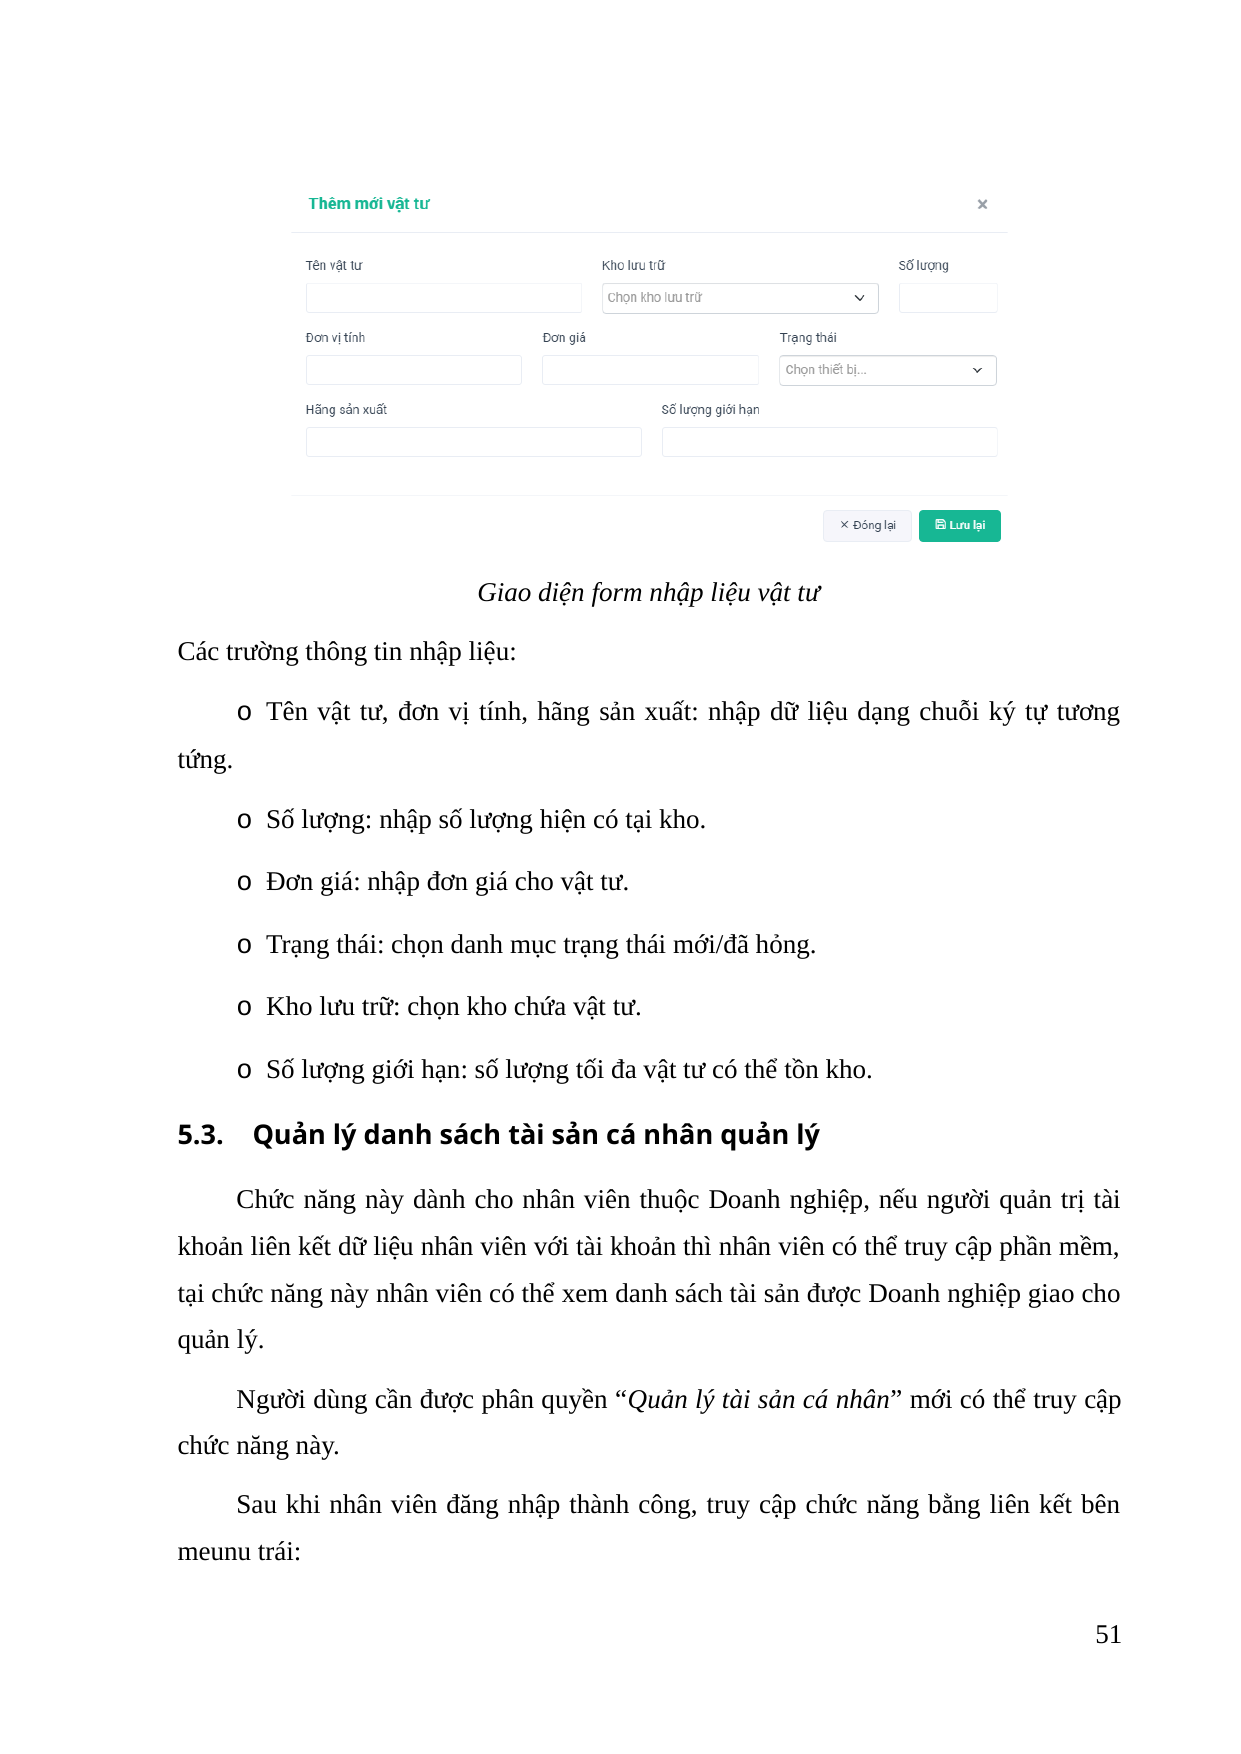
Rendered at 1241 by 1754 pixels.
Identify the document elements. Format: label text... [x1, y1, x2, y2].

text Sau khi nhân viên đăng nhập thành công, truy cập chức năng bằng liên kết bên meunu trái: [177, 1488, 1122, 1566]
text Các trường thông tin nhập liệu: [177, 635, 1122, 667]
list Số lượng giới hạn: số lượng tối đa vật tư có thể tồn kho. [177, 1053, 1122, 1087]
list Kho lưu trữ: chọn kho chứa vật tư. [177, 991, 1122, 1024]
text Giao diện form nhập liệu vật tư [177, 576, 1122, 607]
picture [291, 177, 1008, 549]
list Tên vật tư, đơn vị tính, hãng sản xuất: nhập dữ liệu dạng chuỗi ký tự tương tứng. [177, 694, 1122, 775]
list Trạng thái: chọn danh mục trạng thái mới/đã hỏng. [177, 928, 1122, 961]
list Số lượng: nhập số lượng hiện có tại kho. [177, 803, 1122, 836]
text Chức năng này dành cho nhân viên thuộc Doanh nghiệp, nếu người quản trị tài khoản liên kết dữ liệu nhân viên với tài khoản thì nhân viên có thể truy cập phần mềm, tại chức năng này nhân viên có thể xem danh sách tài sản được Doanh nghiệp giao cho quản lý. [177, 1183, 1122, 1355]
text Người dùng cần được phân quyền “Quản lý tài sản cá nhân” mới có thể truy cập chức năng này. [177, 1383, 1122, 1461]
list Đơn giá: nhập đơn giá cho vật tư. [177, 865, 1122, 899]
subtitle Quản lý danh sách tài sản cá nhân quản lý [177, 1116, 1122, 1153]
